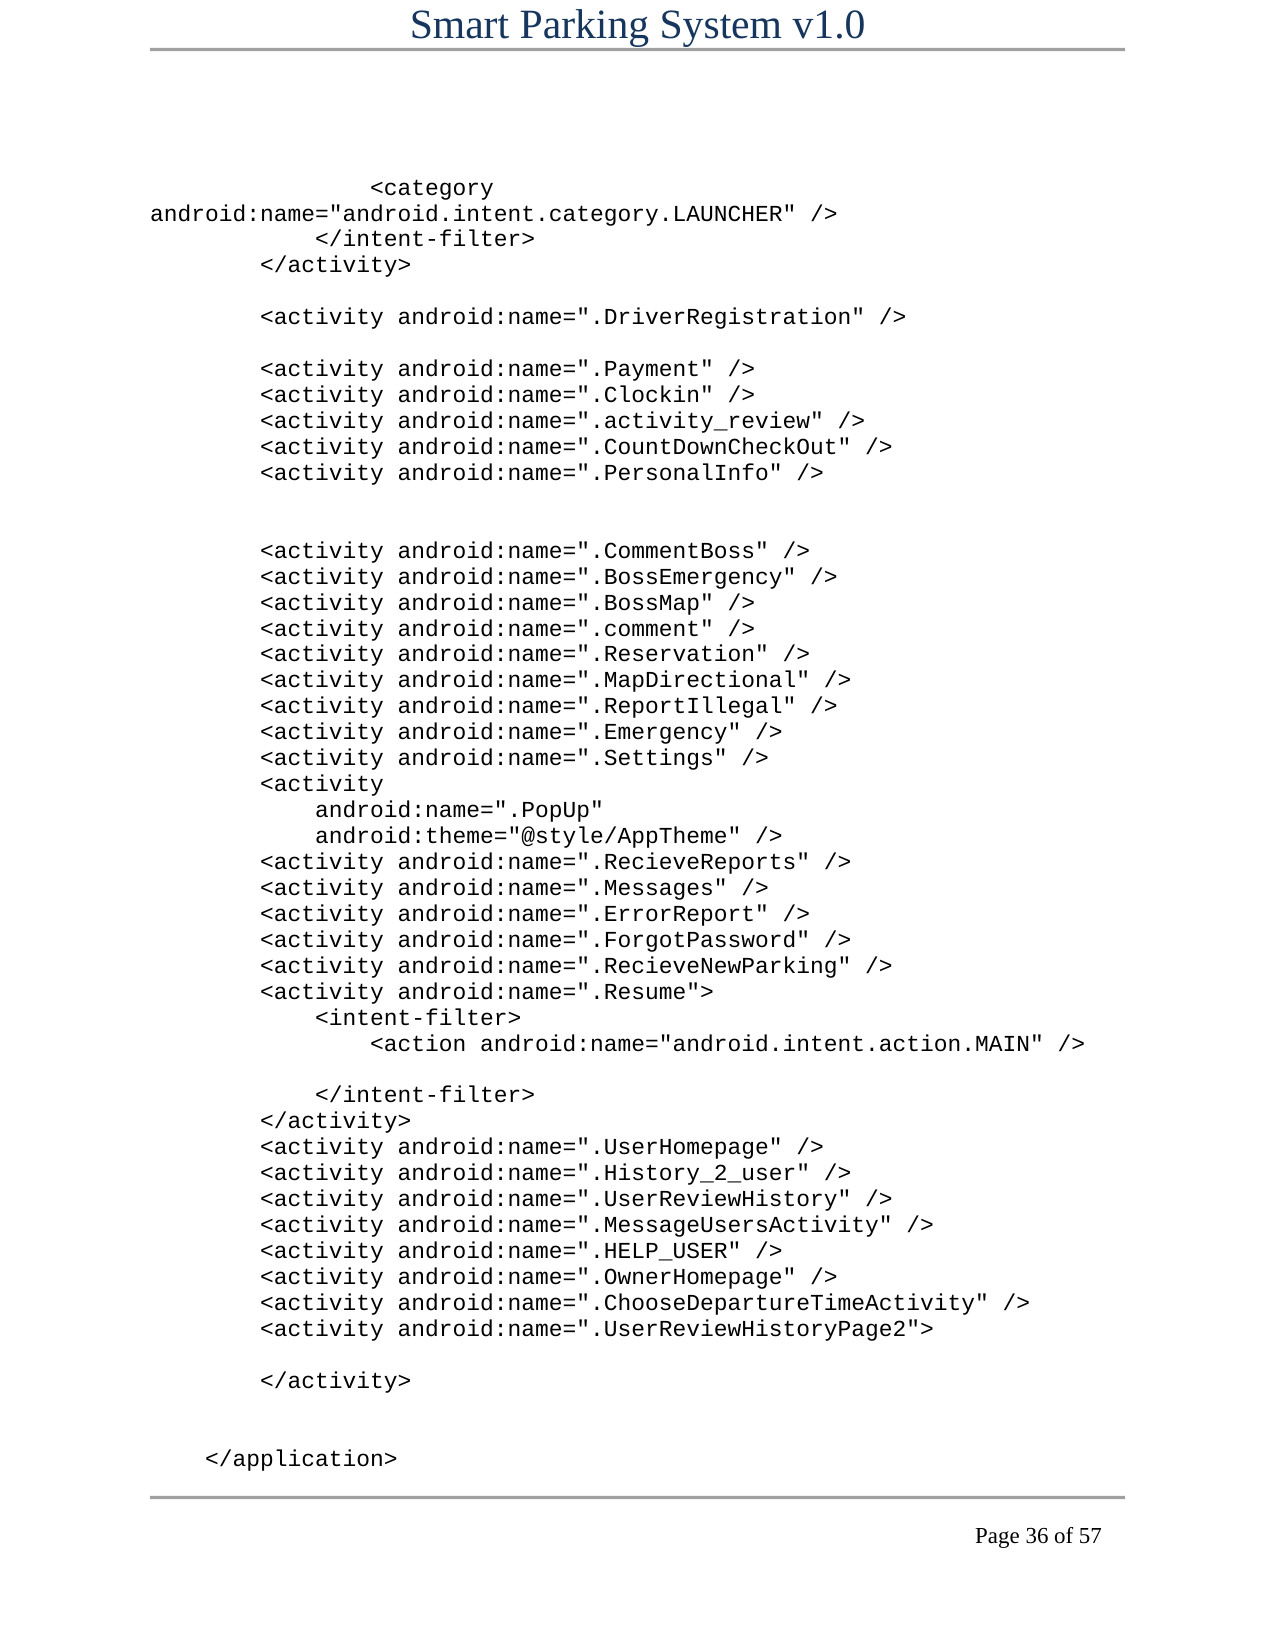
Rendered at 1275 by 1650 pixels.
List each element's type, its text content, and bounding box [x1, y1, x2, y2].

text <activity android:name=".Emergency" /> [150, 721, 1125, 747]
text <activity [150, 772, 1125, 798]
text </intent-filter> [150, 1084, 1125, 1110]
text <activity android:name=".MapDirectional" /> [150, 669, 1125, 695]
text <activity android:name=".CommentBoss" /> [150, 539, 1125, 565]
text <intent-filter> [150, 1006, 1125, 1032]
text <activity android:name=".ForgotPassword" /> [150, 928, 1125, 954]
text <activity android:name=".UserReviewHistoryPage2"> [150, 1317, 1125, 1343]
text <activity android:name=".ReportIllegal" /> [150, 695, 1125, 721]
text <activity android:name=".UserHomepage" /> [150, 1136, 1125, 1162]
text <activity android:name=".Messages" /> [150, 876, 1125, 902]
text <activity android:name=".BossMap" /> [150, 591, 1125, 617]
text <activity android:name=".Settings" /> [150, 747, 1125, 772]
text <activity android:name=".activity_review" /> [150, 409, 1125, 435]
text <activity android:name=".MessageUsersActivity" /> [150, 1213, 1125, 1239]
text <activity android:name=".Clockin" /> [150, 383, 1125, 409]
text <activity android:name=".RecieveReports" /> [150, 850, 1125, 876]
text <activity android:name=".BossEmergency" /> [150, 565, 1125, 591]
text <activity android:name=".PersonalInfo" /> [150, 461, 1125, 487]
text </activity> [150, 1369, 1125, 1395]
text <activity android:name=".ErrorReport" /> [150, 902, 1125, 928]
text </activity> [150, 254, 1125, 280]
text <category android:name="android.intent.category.LAUNCHER" /> [150, 176, 1125, 228]
text <activity android:name=".DriverRegistration" /> [150, 306, 1125, 332]
text android:theme="@style/AppTheme" /> [150, 824, 1125, 850]
text <activity android:name=".comment" /> [150, 617, 1125, 643]
text <action android:name="android.intent.action.MAIN" /> [150, 1032, 1125, 1058]
text <activity android:name=".RecieveNewParking" /> [150, 954, 1125, 980]
text </application> [150, 1447, 1125, 1473]
text <activity android:name=".History_2_user" /> [150, 1162, 1125, 1187]
text <activity android:name=".UserReviewHistory" /> [150, 1187, 1125, 1213]
text <activity android:name=".CountDownCheckOut" /> [150, 435, 1125, 461]
text <activity android:name=".Reservation" /> [150, 643, 1125, 669]
text </intent-filter> [150, 228, 1125, 254]
text <activity android:name=".Resume"> [150, 980, 1125, 1006]
text android:name=".PopUp" [150, 798, 1125, 824]
text <activity android:name=".ChooseDepartureTimeActivity" /> [150, 1291, 1125, 1317]
text <activity android:name=".OwnerHomepage" /> [150, 1265, 1125, 1291]
text <activity android:name=".HELP_USER" /> [150, 1239, 1125, 1265]
text </activity> [150, 1110, 1125, 1136]
text <activity android:name=".Payment" /> [150, 357, 1125, 383]
